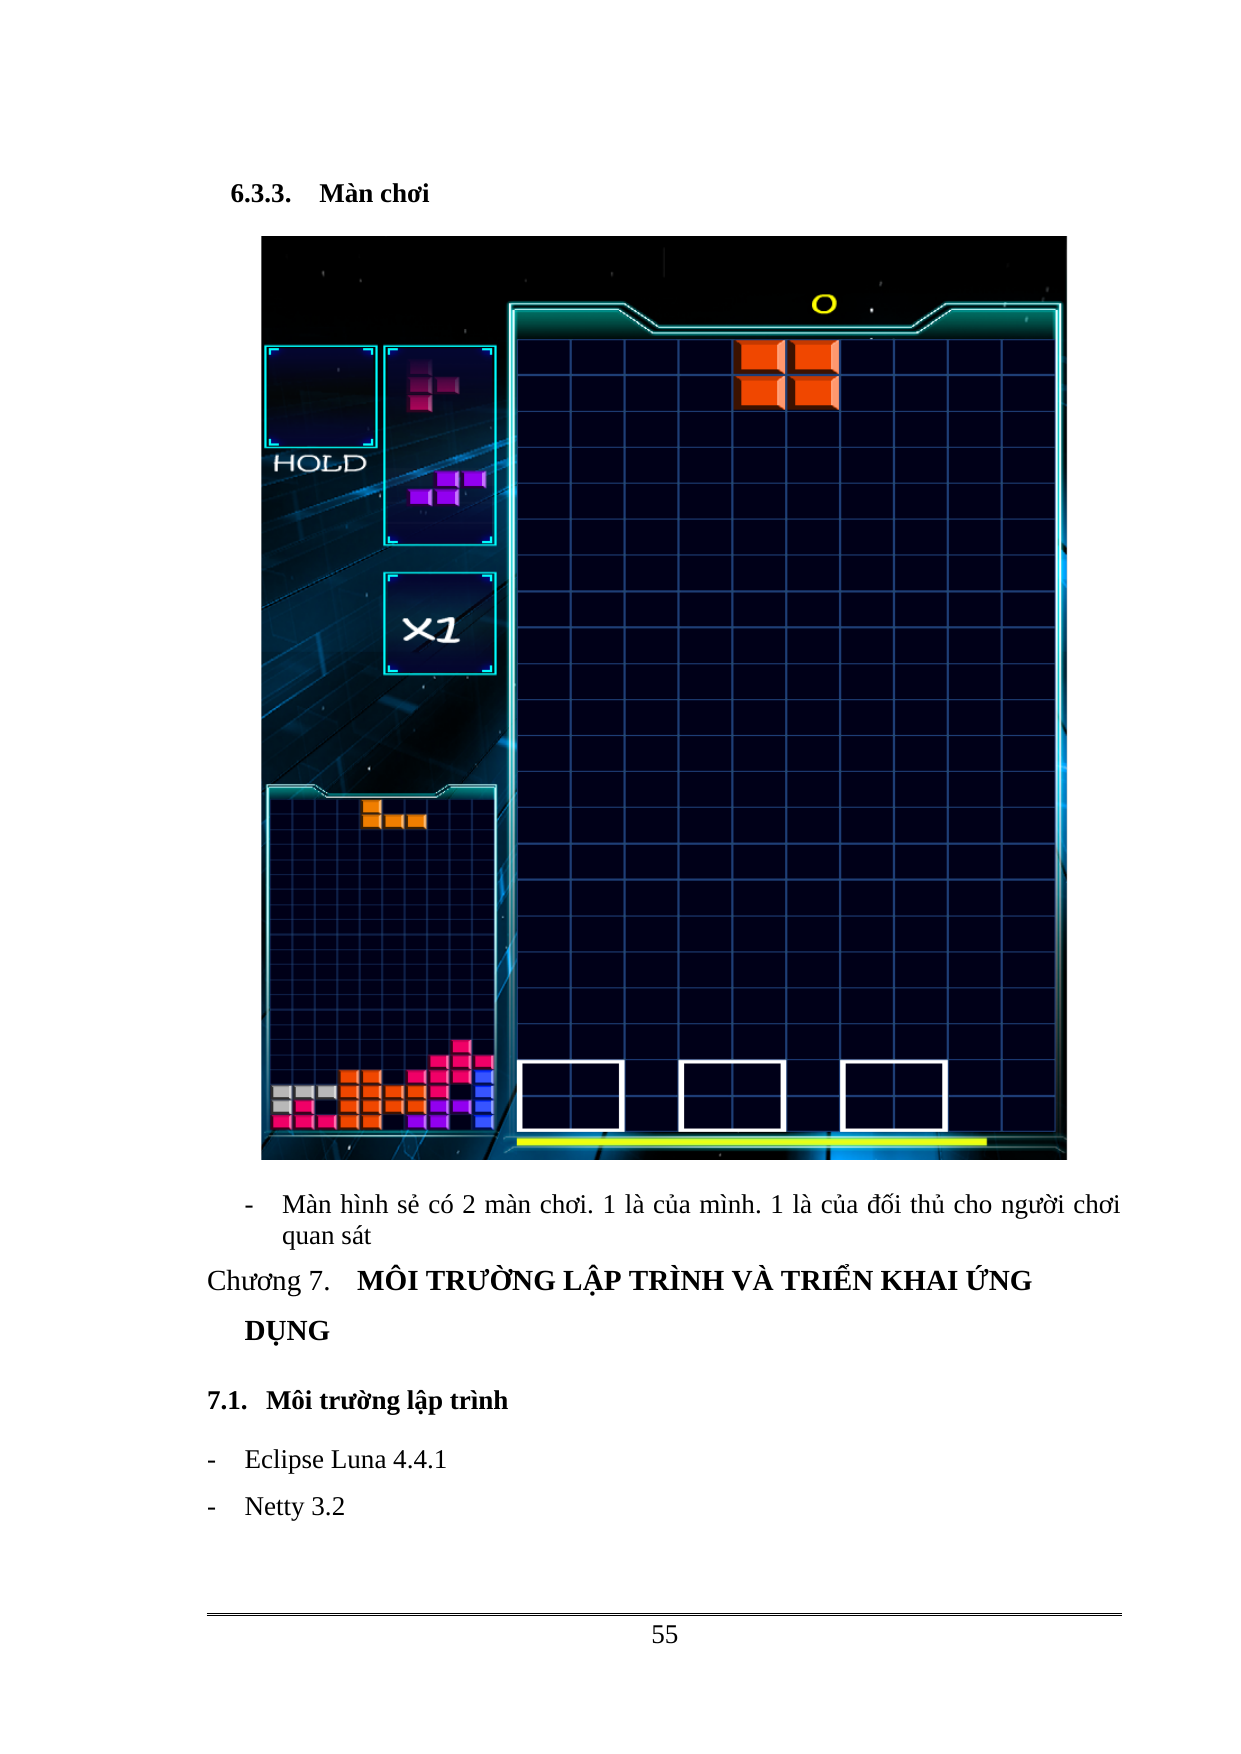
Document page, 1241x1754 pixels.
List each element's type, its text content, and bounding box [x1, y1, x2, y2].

picture [261, 236, 1068, 1160]
list Màn hình sẻ có 2 màn chơi. 1 là của mình. 1 là của đối thủ cho người chơi quan sát [244, 1188, 1122, 1250]
subtitle Môi trường lập trình [207, 1384, 1122, 1415]
subtitle Màn chơi [230, 177, 1122, 208]
list Netty 3.2 [207, 1490, 1122, 1521]
list Eclipse Luna 4.4.1 [207, 1443, 1122, 1474]
subtitle MÔI TRƯỜNG LẬP TRÌNH VÀ TRIỂN KHAI ỨNG DỤNG [207, 1263, 1122, 1346]
